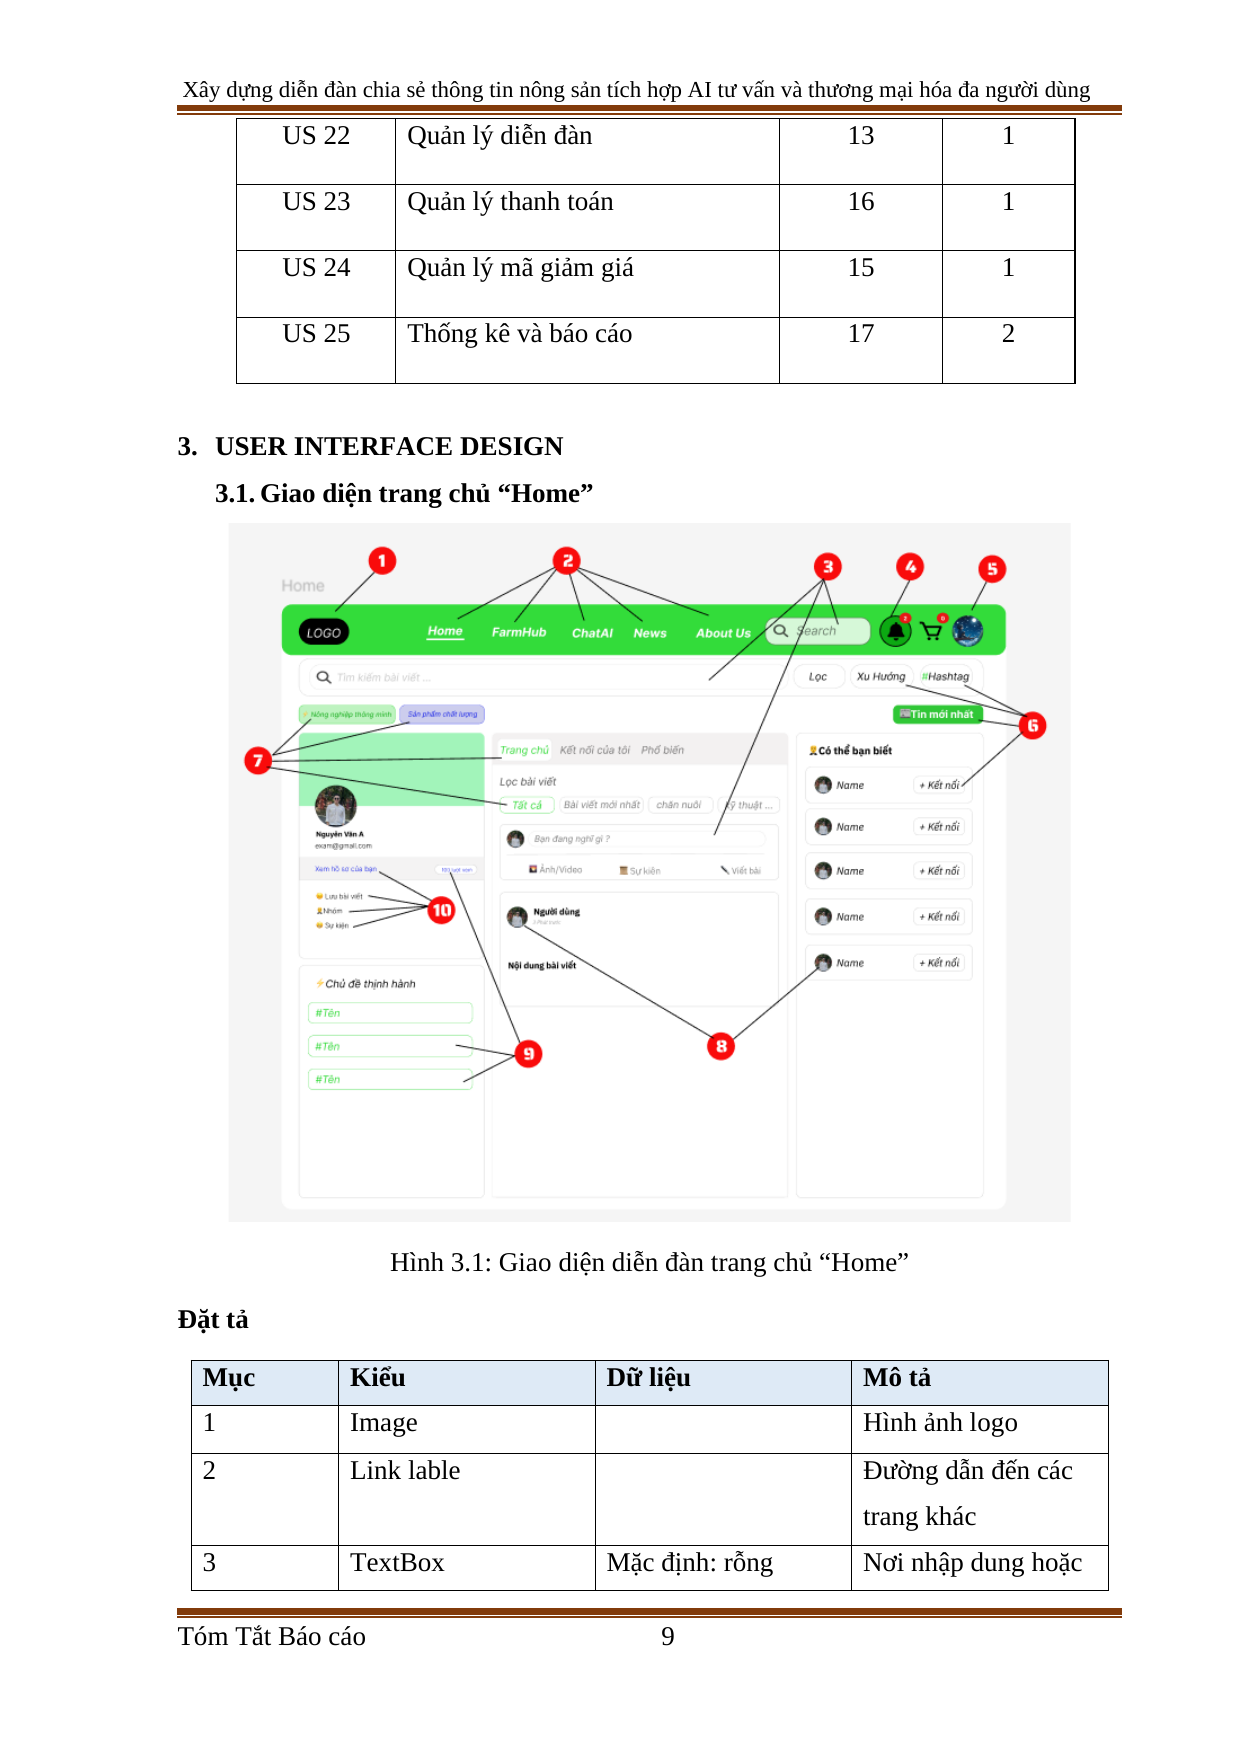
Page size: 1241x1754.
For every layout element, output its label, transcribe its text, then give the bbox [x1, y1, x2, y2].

table_cell [596, 1406, 851, 1453]
table_cell [596, 1454, 851, 1545]
table_cell 2 [192, 1454, 338, 1545]
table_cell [596, 1546, 851, 1590]
table_cell 3 [192, 1546, 338, 1590]
table_cell Link lable [339, 1454, 595, 1545]
table_cell US 22 [237, 119, 395, 184]
table_cell US 24 [237, 251, 395, 317]
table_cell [852, 1546, 1108, 1590]
table_cell 16 [780, 185, 942, 250]
picture [228, 523, 1071, 1222]
text Hình 3.1: Giao diện diễn đàn trang chủ “Home” [177, 1247, 1122, 1278]
table_cell Đường dẫn đến các trang khác [852, 1454, 1108, 1545]
table_cell 1 [943, 251, 1074, 317]
table_cell 1 [192, 1406, 338, 1453]
table_cell 13 [780, 119, 942, 184]
table_cell 1 [943, 119, 1074, 184]
table_cell Thống kê và báo cáo [396, 318, 779, 383]
table_cell Quản lý mã giảm giá [396, 251, 779, 317]
table_cell 1 [943, 185, 1074, 250]
table_cell TextBox [339, 1546, 595, 1590]
table_header Mô tả [852, 1361, 1108, 1405]
table_cell US 25 [237, 318, 395, 383]
table_header Kiểu [339, 1361, 595, 1405]
table_cell Hình ảnh logo [852, 1406, 1108, 1453]
table_cell Quản lý thanh toán [396, 185, 779, 250]
list Giao diện trang chủ “Home” [215, 477, 1122, 508]
table_cell 15 [780, 251, 942, 317]
table_cell US 23 [237, 185, 395, 250]
table_cell Image [339, 1406, 595, 1453]
table_cell 2 [943, 318, 1074, 383]
table_header Dữ liệu [596, 1361, 851, 1405]
table_cell Quản lý diễn đàn [396, 119, 779, 184]
table_cell 17 [780, 318, 942, 383]
list USER INTERFACE DESIGN [177, 430, 1122, 462]
text Đặt tả [177, 1303, 1122, 1334]
table_header Mục [192, 1361, 338, 1405]
